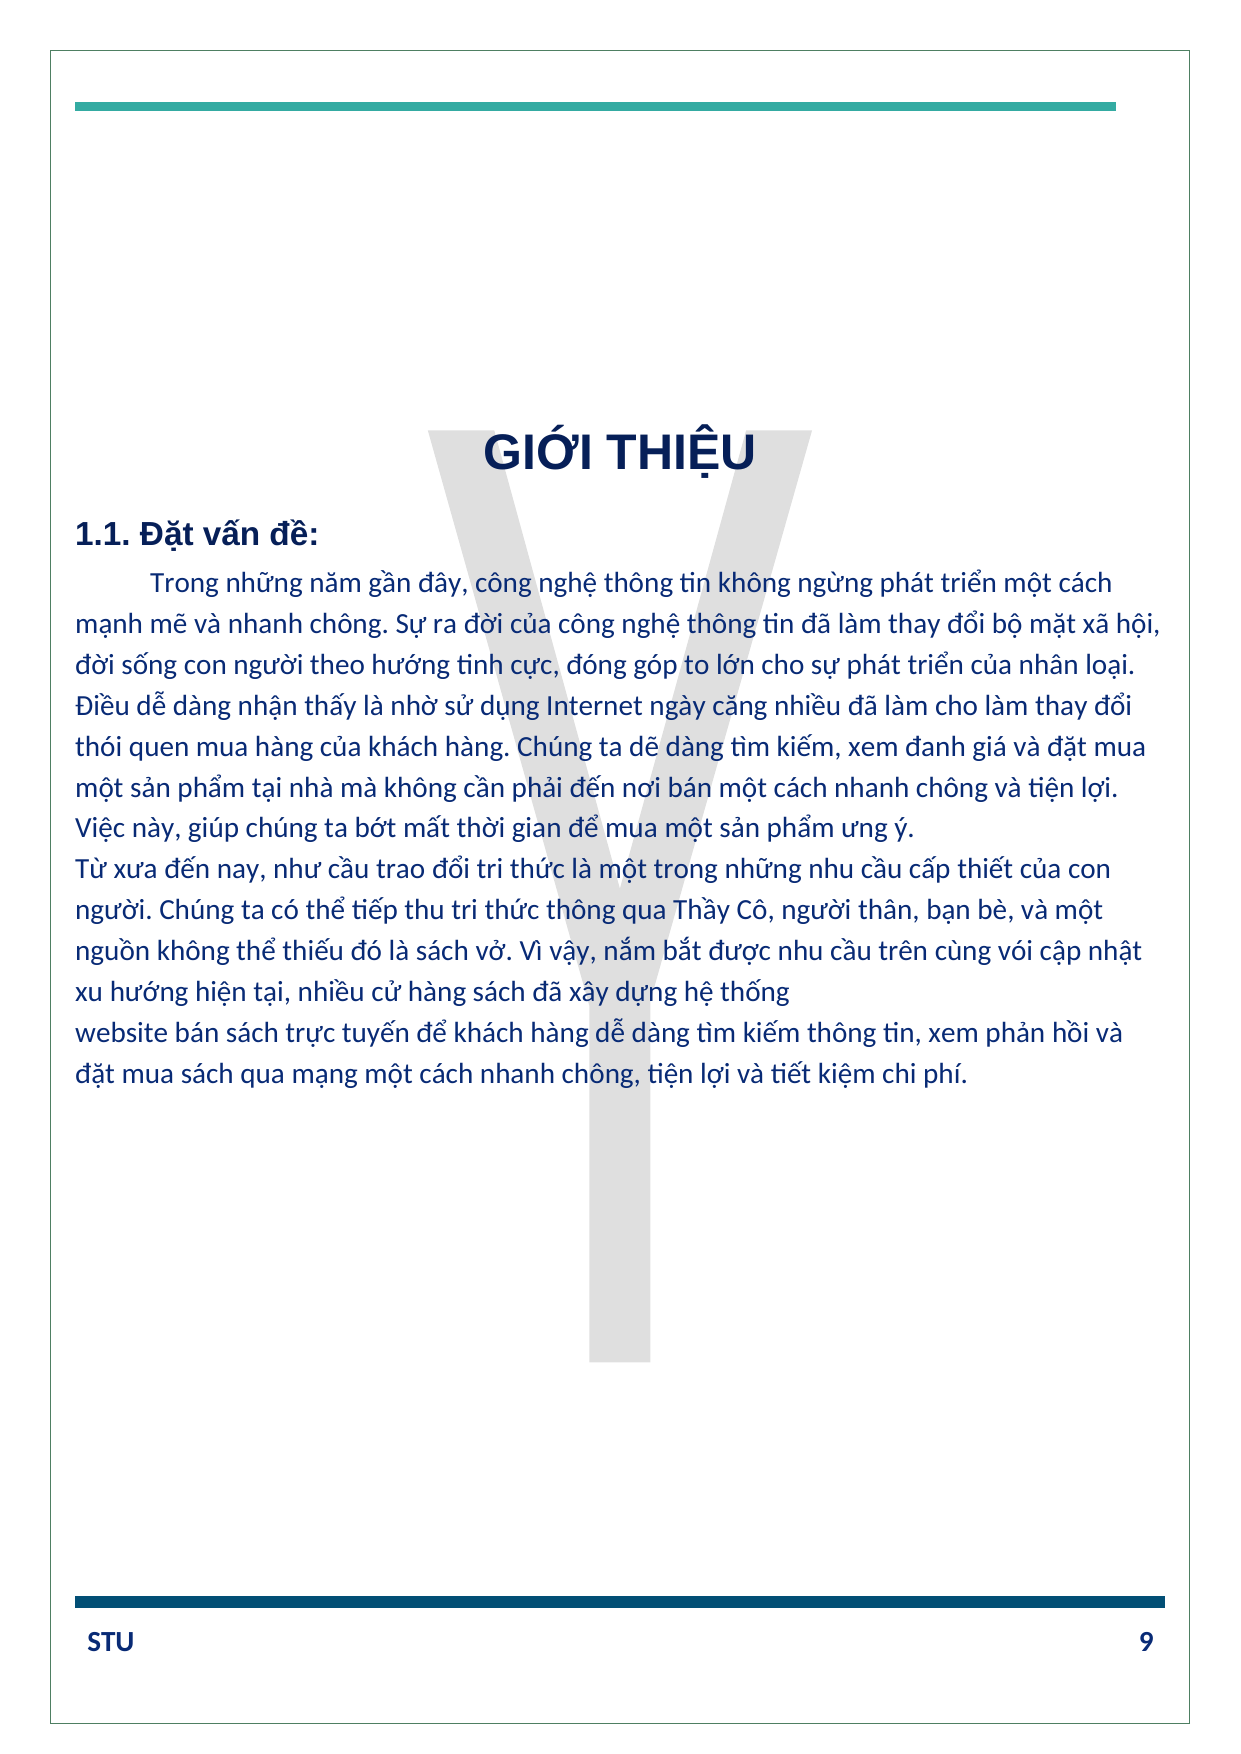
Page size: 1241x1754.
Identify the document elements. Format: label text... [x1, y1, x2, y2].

subtitle 1.1. Đặt vấn đề: [75, 513, 1165, 552]
text website bán sách trực tuyến để khách hàng dễ dàng tìm kiếm thông tin, xem phản hồi và đặt mua sách qua mạng một cách nhanh chông, tiện lợi và tiết kiệm chi phí. [75, 1014, 1165, 1091]
subtitle GIỚI THIỆU [75, 422, 1165, 480]
text Từ xưa đến nay, như cầu trao đổi tri thức là một trong những nhu cầu cấp thiết của con người. Chúng ta có thể tiếp thu tri thức thông qua Thầy Cô, người thân, bạn bè, và một nguồn không thể thiếu đó là sách vở. Vì vậy, nắm bắt được nhu cầu trên cùng vói cập nhật xu hướng hiện tại, nhiều cử hàng sách đã xây dựng hệ thống [75, 851, 1165, 1009]
text Trong những năm gần đây, công nghệ thông tin không ngừng phát triển một cách mạnh mẽ và nhanh chông. Sự ra đời của công nghệ thông tin đã làm thay đổi bộ mặt xã hội, đời sống con người theo hướng tinh cực, đóng góp to lớn cho sự phát triển của nhân loại. Điều dễ dàng nhận thấy là nhờ sử dụng Internet ngày căng nhiều đã làm cho làm thay đổi thói quen mua hàng của khách hàng. Chúng ta dẽ dàng tìm kiếm, xem đanh giá và đặt mua một sản phẩm tại nhà mà không cần phải đến nơi bán một cách nhanh chông và tiện lợi. Việc này, giúp chúng ta bớt mất thời gian để mua một sản phẩm ưng ý. [75, 564, 1165, 845]
